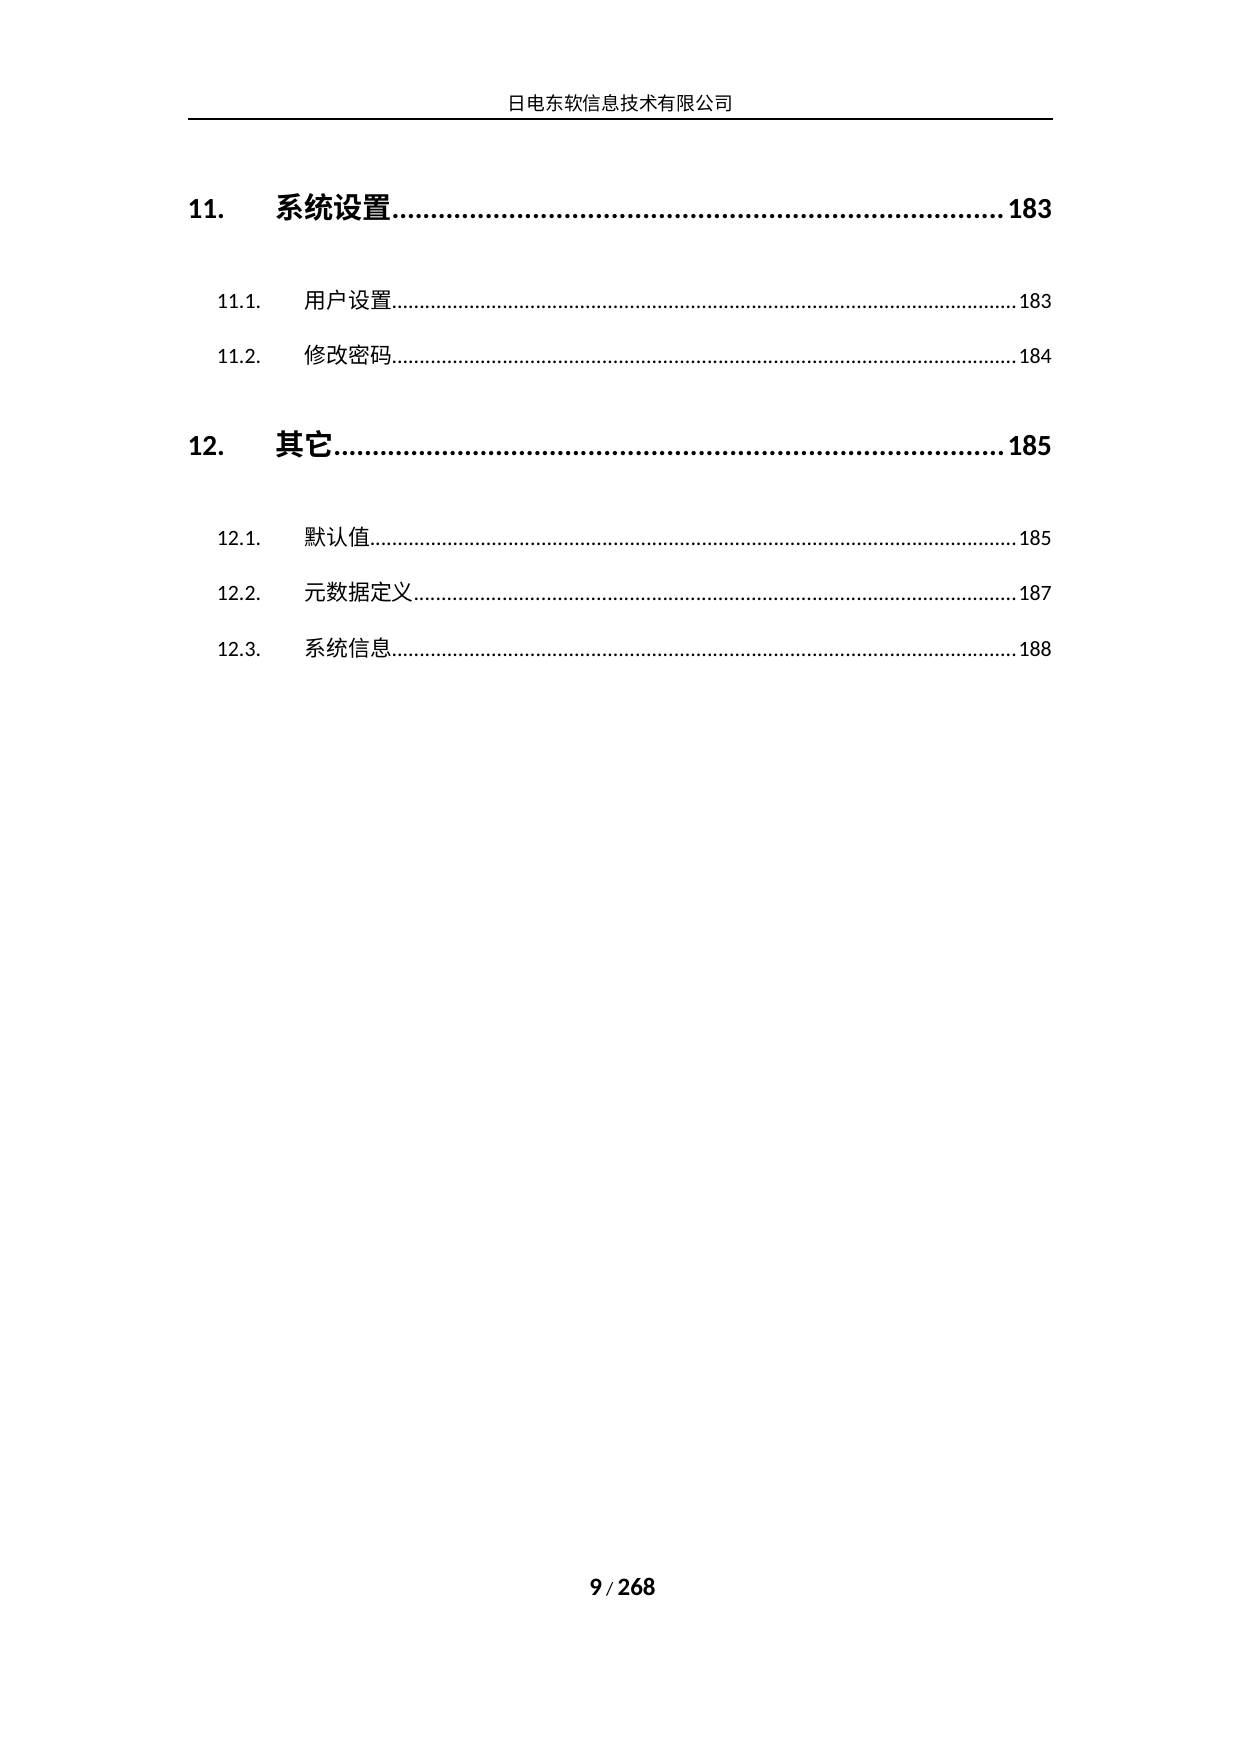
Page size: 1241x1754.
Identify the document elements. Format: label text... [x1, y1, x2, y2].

text 12.3. 系统信息 188 [217, 627, 1053, 666]
text 11.1. 用户设置 183 [217, 279, 1053, 319]
text 11.2. 修改密码 184 [217, 334, 1053, 374]
text 12.2. 元数据定义 187 [217, 571, 1053, 611]
text 11. 系统设置 183 [187, 166, 1053, 245]
text 12.1. 默认值 185 [217, 516, 1053, 555]
text 12. 其它 185 [187, 403, 1053, 482]
